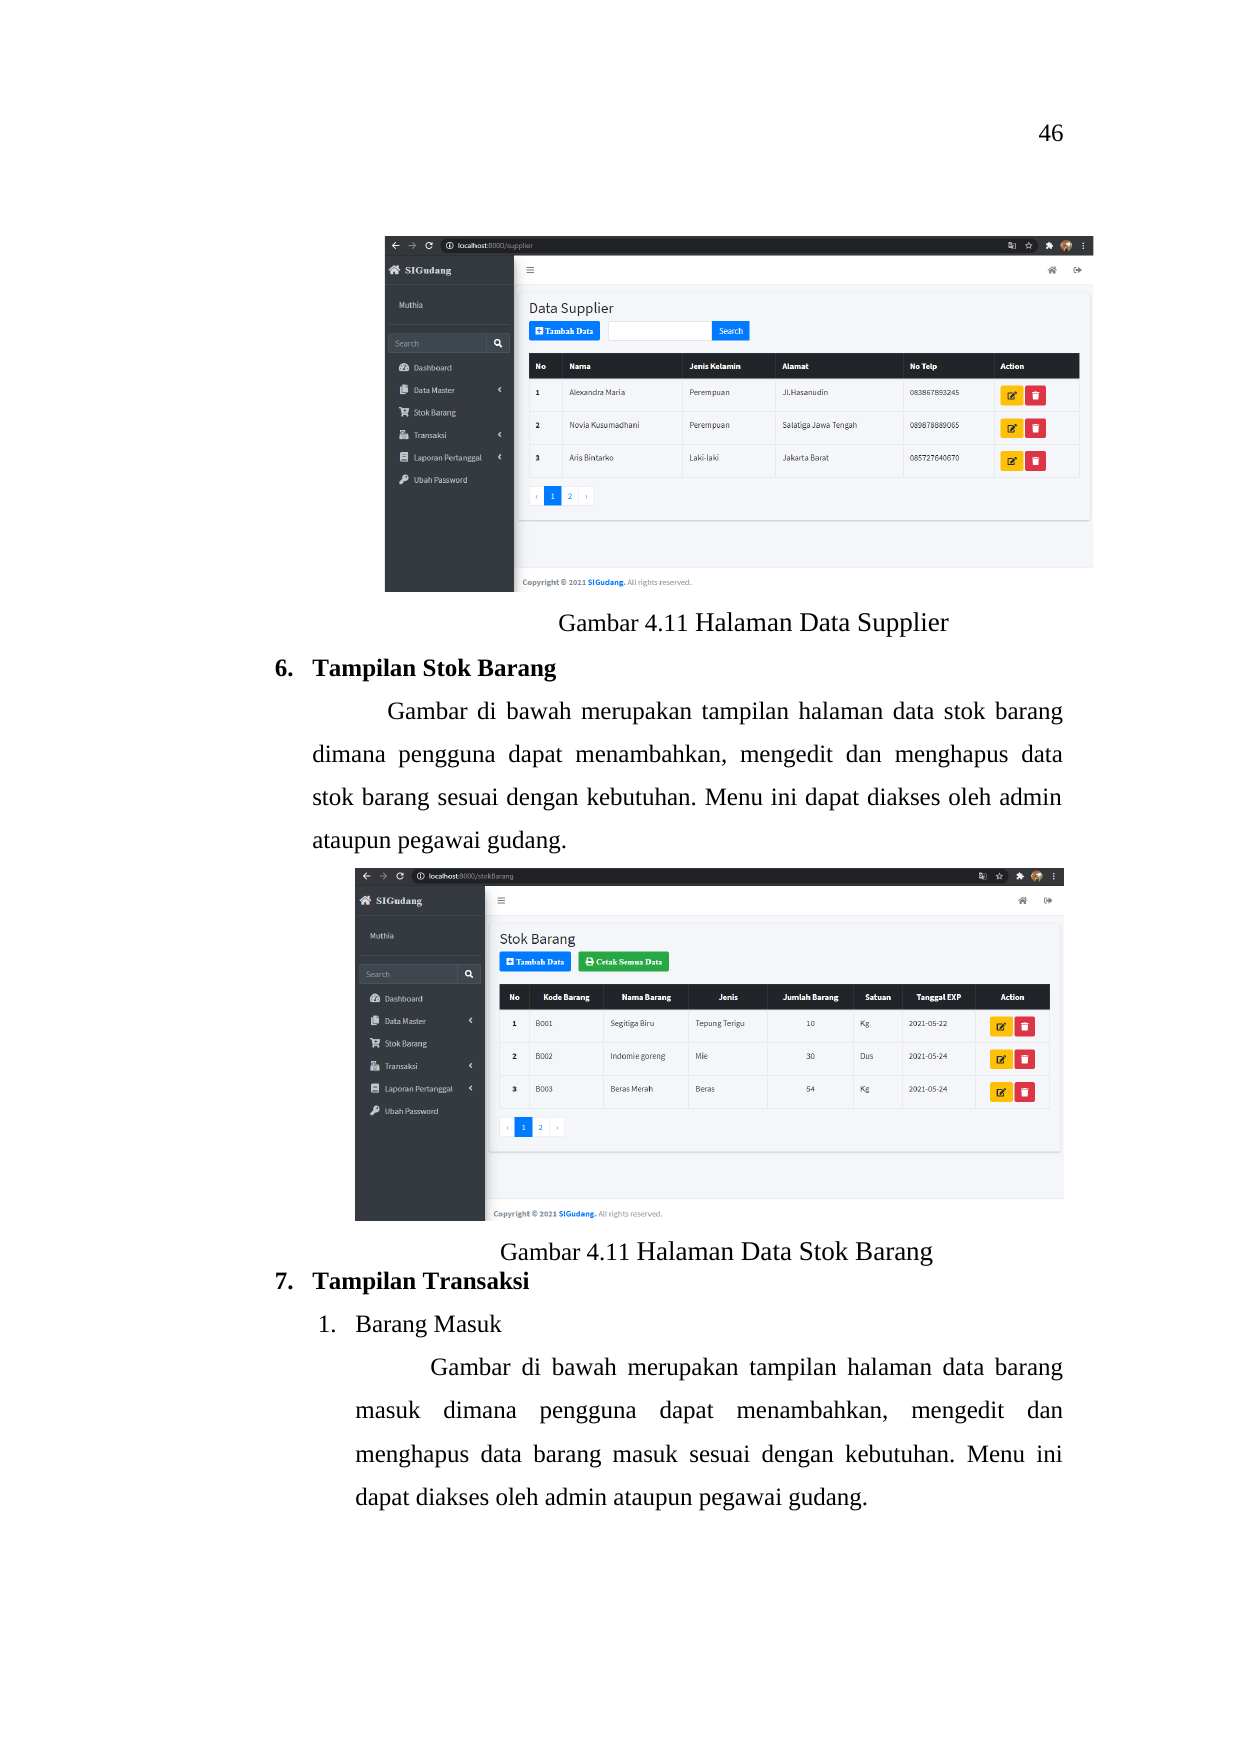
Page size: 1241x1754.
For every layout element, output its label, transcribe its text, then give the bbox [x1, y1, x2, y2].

text Gambar di bawah merupakan tampilan halaman data barang masuk dimana pengguna dapat menambahkan, mengedit dan menghapus data barang masuk sesuai dengan kebutuhan. Menu ini dapat diakses oleh admin ataupun pegawai gudang. [355, 1352, 1063, 1511]
list Gambar 4.11 Halaman Data Supplier [444, 606, 1063, 638]
text Gambar di bawah merupakan tampilan halaman data stok barang dimana pengguna dapat menambahkan, mengedit dan menghapus data stok barang sesuai dengan kebutuhan. Menu ini dapat diakses oleh admin ataupun pegawai gudang. [312, 696, 1063, 854]
picture [384, 236, 1094, 592]
list Barang Masuk [318, 1309, 1063, 1338]
text Gambar 4.11 Halaman Data Stok Barang [370, 1235, 1063, 1266]
subtitle Tampilan Transaksi [274, 1266, 1063, 1295]
picture [355, 868, 1064, 1221]
subtitle Tampilan Stok Barang [274, 653, 1063, 682]
